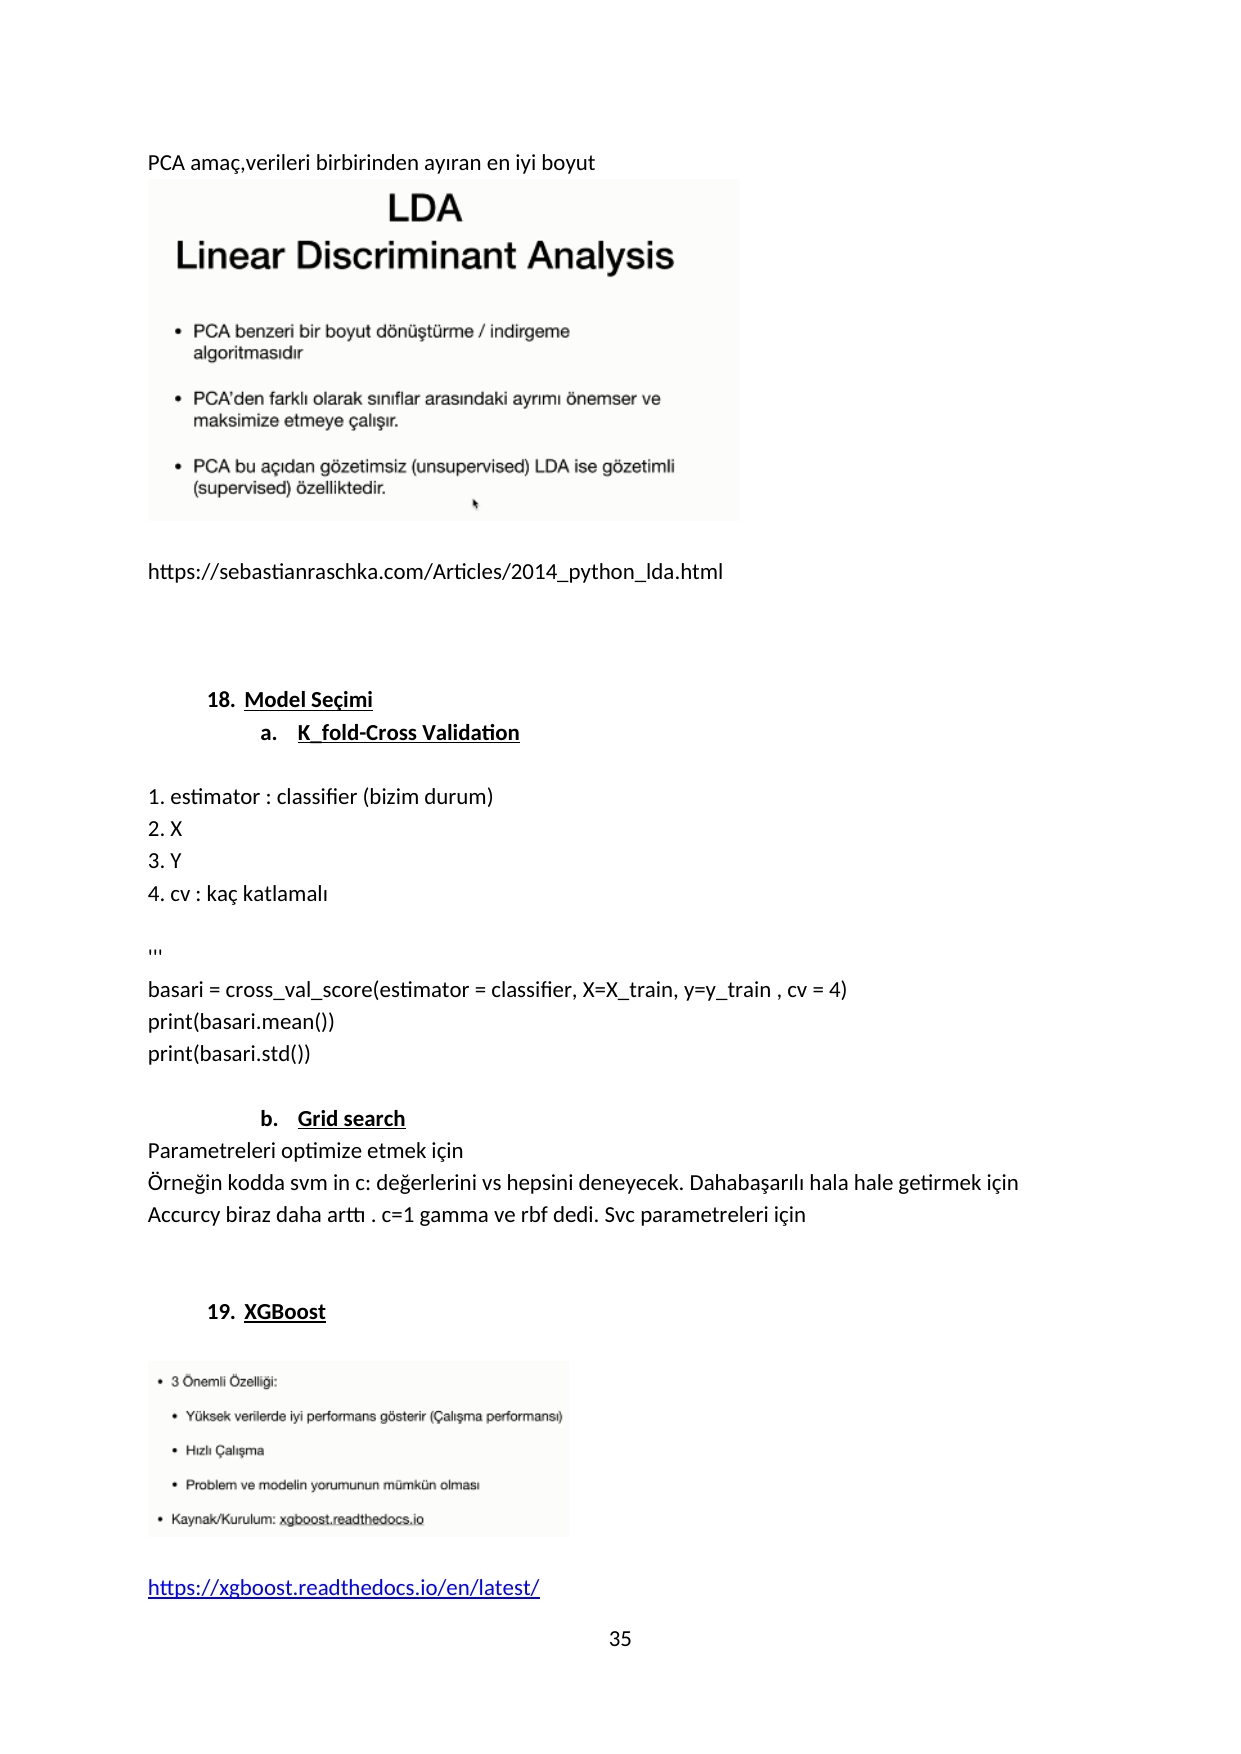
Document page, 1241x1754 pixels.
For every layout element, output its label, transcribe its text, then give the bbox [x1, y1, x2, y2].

list XGBoost [207, 1297, 1093, 1325]
list Model Seçimi [207, 686, 1093, 713]
list K_fold-Cross Validation [260, 718, 1093, 746]
text basari = cross_val_score(estimator = classifier, X=X_train, y=y_train , cv = 4) [148, 975, 1093, 1003]
text Accurcy biraz daha arttı . c=1 gamma ve rbf dedi. Svc parametreleri için [148, 1201, 1093, 1228]
list Grid search [260, 1104, 1093, 1132]
text https://xgboost.readthedocs.io/en/latest/ [148, 1573, 1093, 1601]
text 3. Y [148, 846, 1093, 874]
text Parametreleri optimize etmek için [148, 1136, 1093, 1164]
text 1. estimator : classifier (bizim durum) [148, 782, 1093, 810]
picture [147, 1361, 570, 1537]
text 2. X [148, 814, 1093, 842]
text print(basari.mean()) [148, 1007, 1093, 1035]
text Örneğin kodda svm in c: değerlerini vs hepsini deneyecek. Dahabaşarılı hala hale getirmek için [148, 1168, 1093, 1196]
text 4. cv : kaç katlamalı [148, 879, 1093, 907]
text print(basari.std()) [148, 1039, 1093, 1068]
picture [147, 179, 741, 521]
text ''' [148, 943, 1093, 971]
text https://sebastianraschka.com/Articles/2014_python_lda.html [148, 557, 1093, 585]
